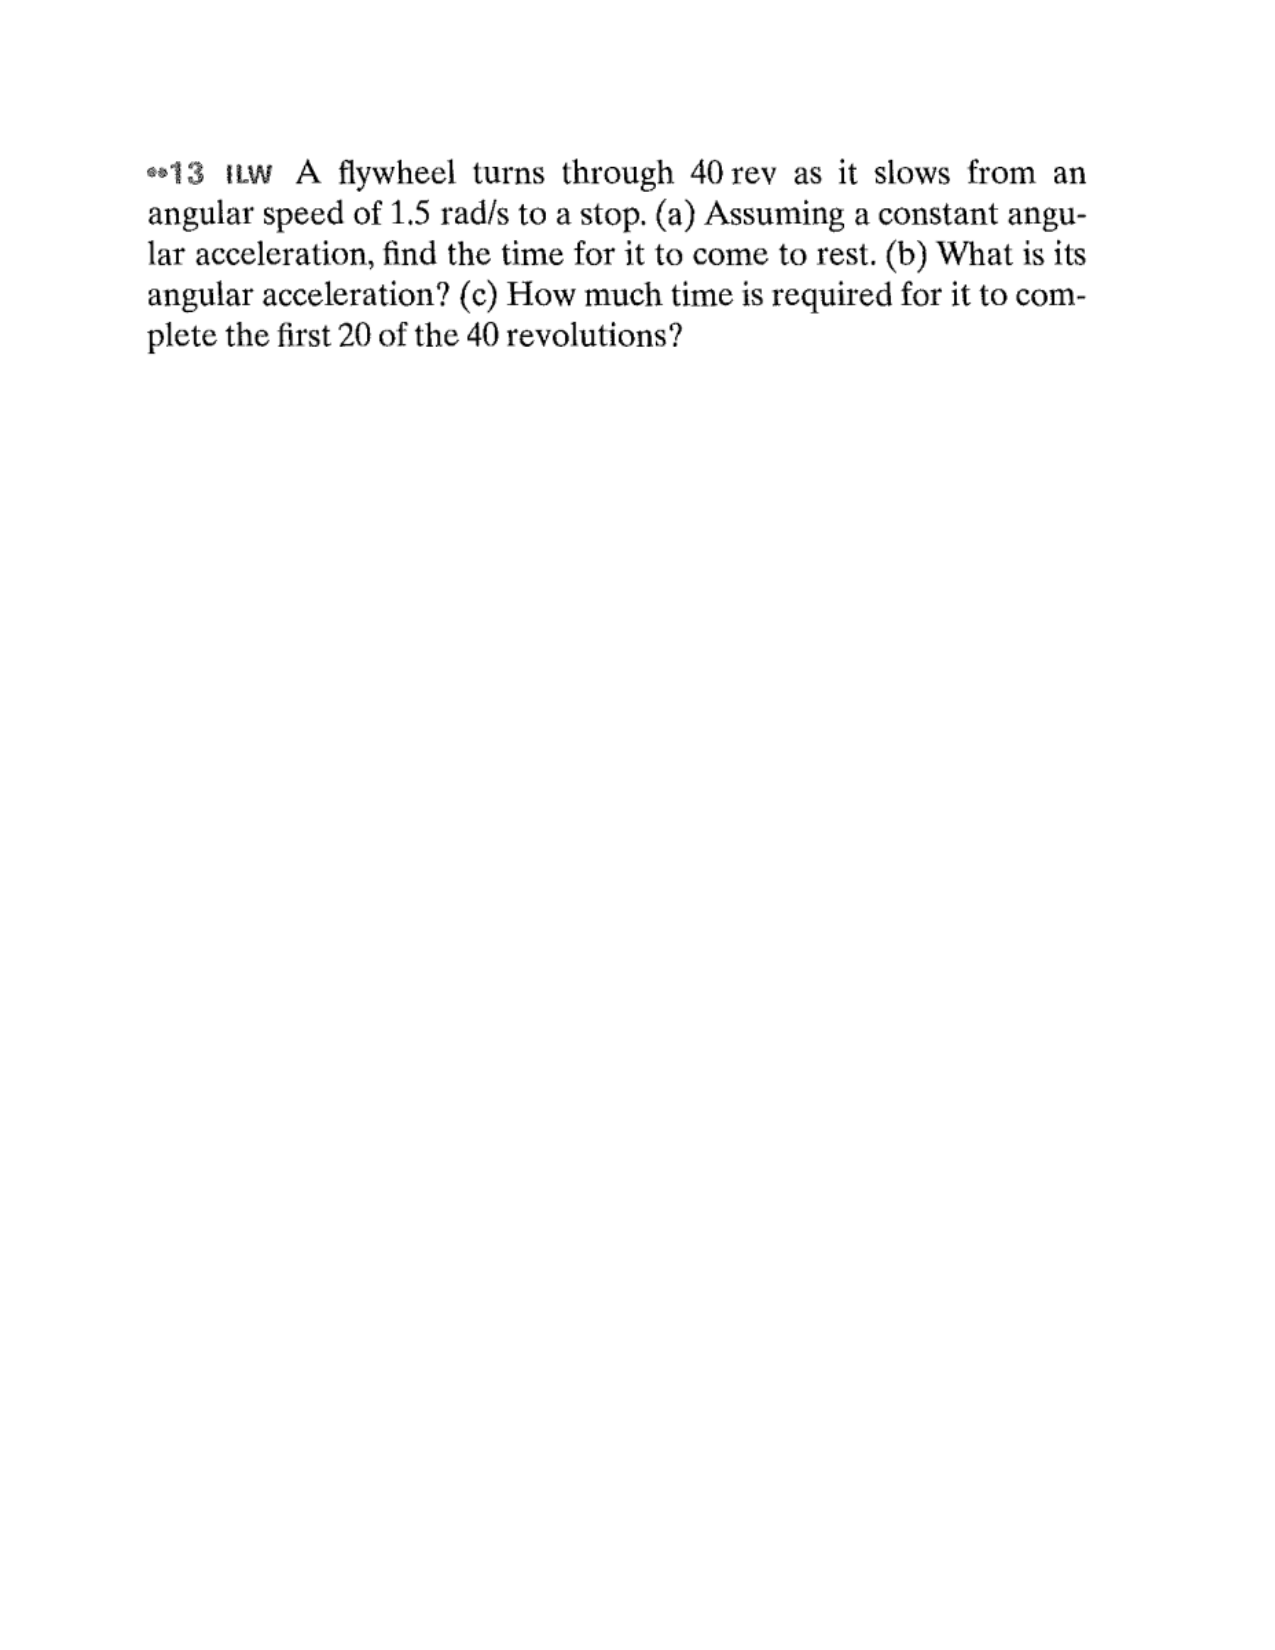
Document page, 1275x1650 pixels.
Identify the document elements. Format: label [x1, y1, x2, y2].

picture [135, 150, 1110, 358]
